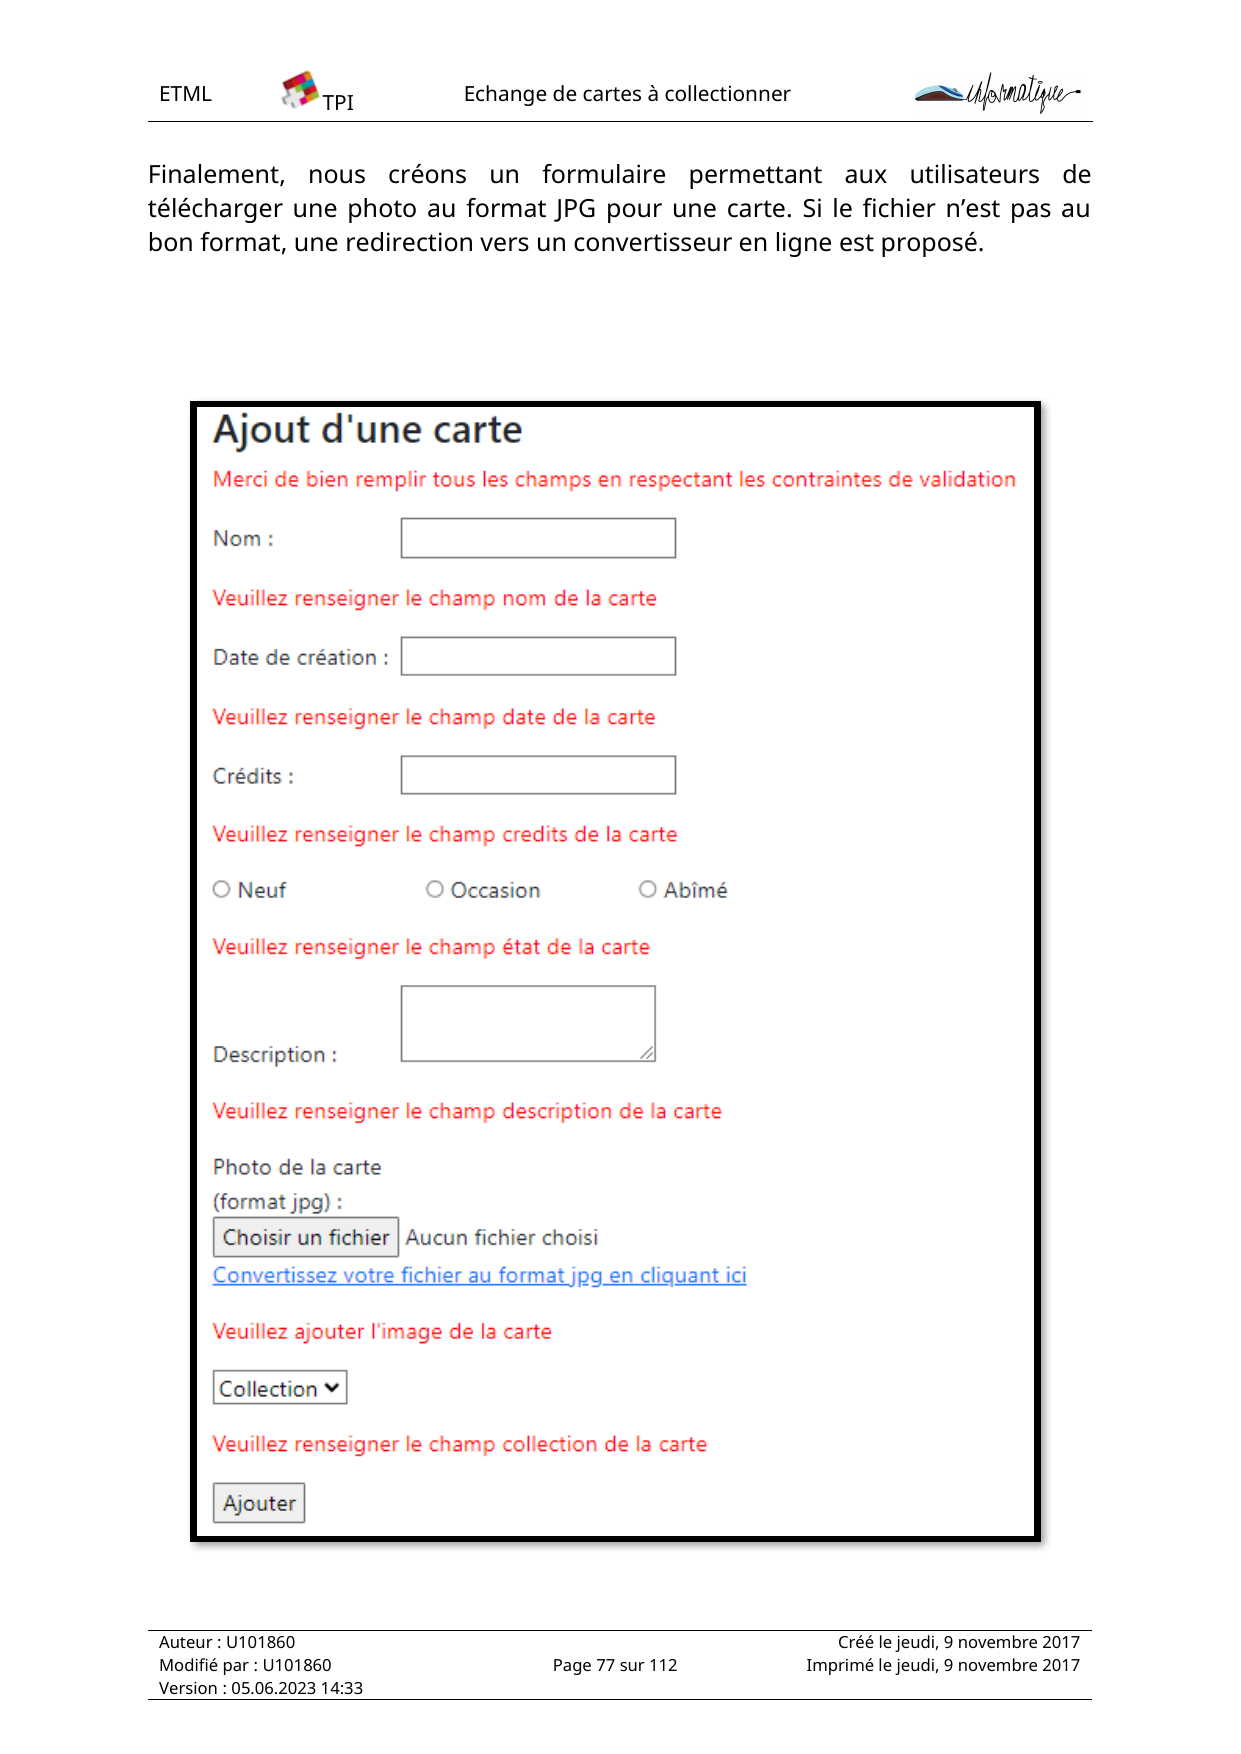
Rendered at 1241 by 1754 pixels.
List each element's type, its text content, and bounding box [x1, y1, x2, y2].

picture [276, 69, 323, 111]
text Finalement, nous créons un formulaire permettant aux utilisateurs de télécharger une photo au format JPG pour une carte. Si le fichier n’est pas au bon format, une redirection vers un convertisseur en ligne est proposé. [148, 156, 1092, 258]
picture [197, 407, 1034, 1536]
